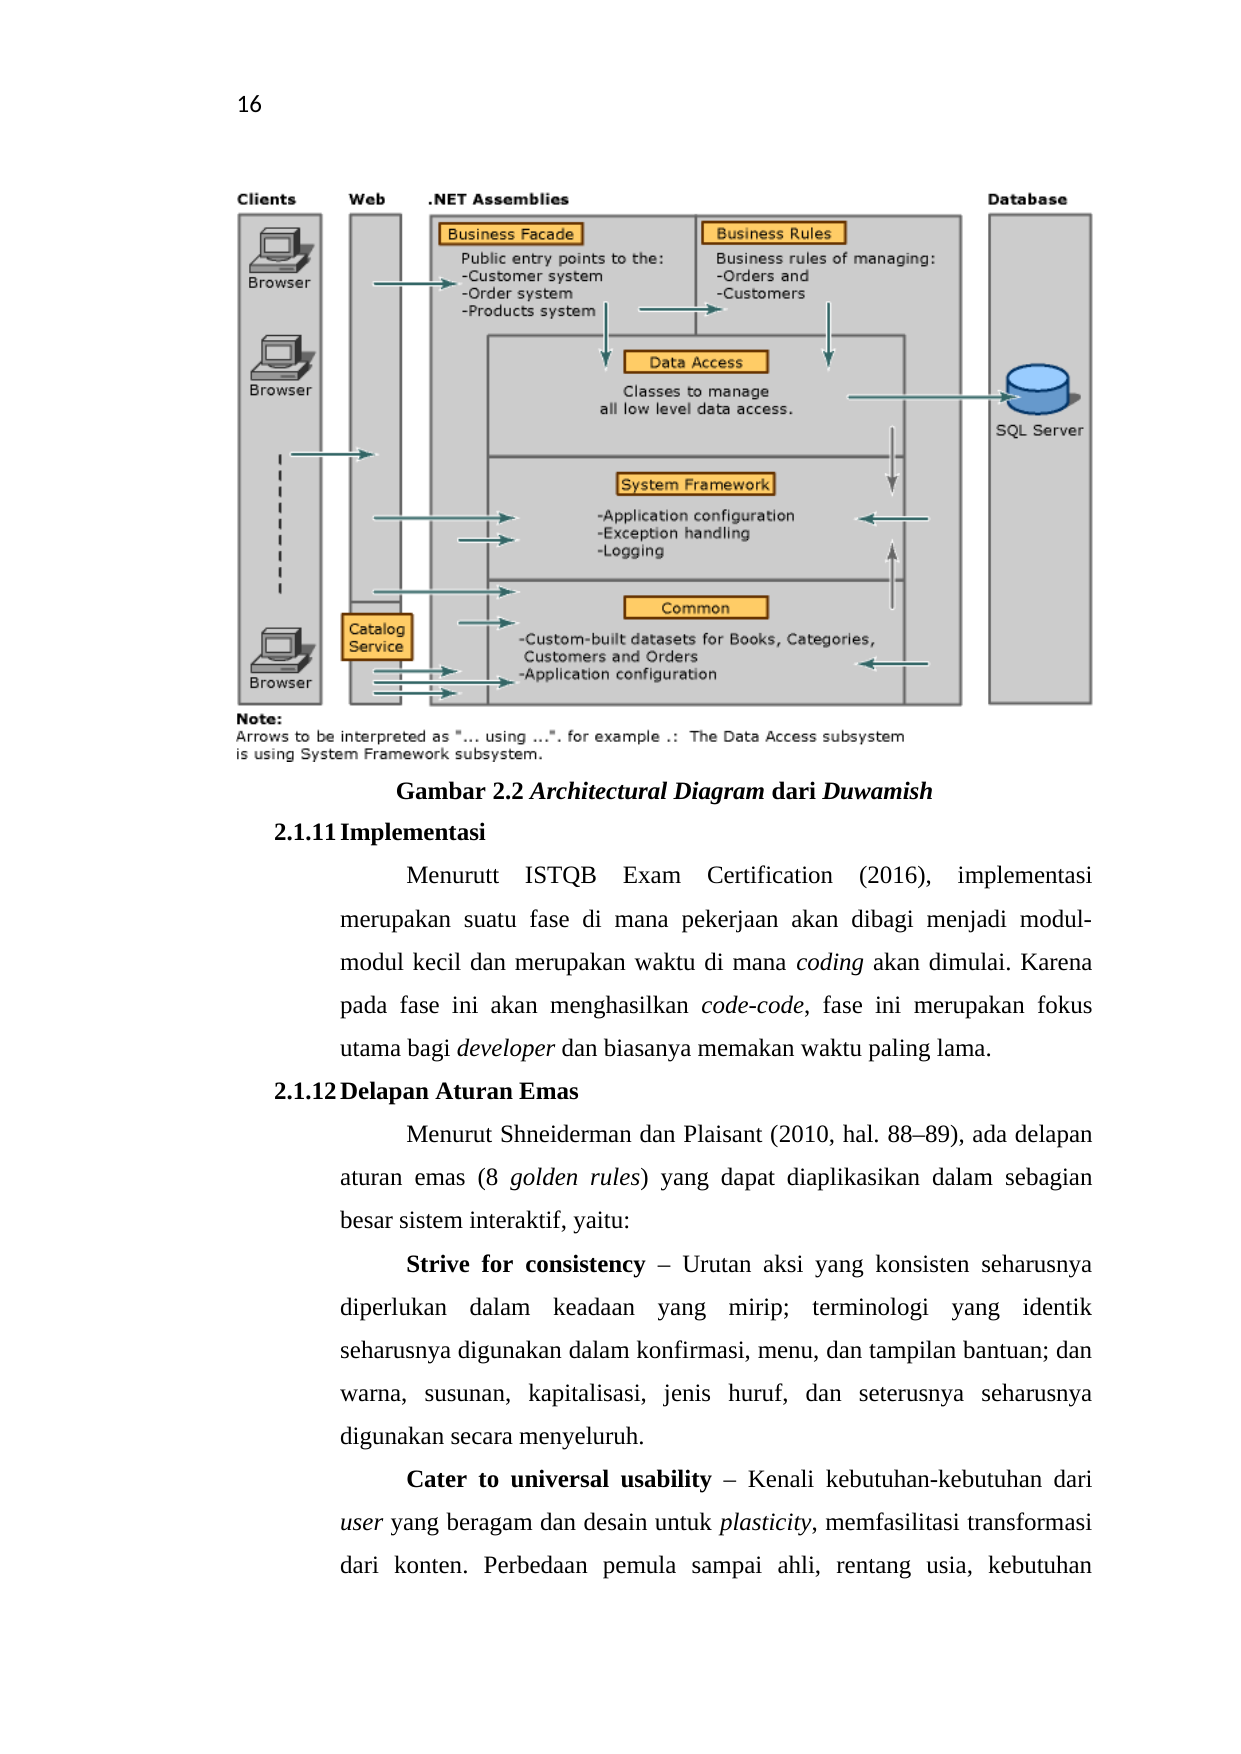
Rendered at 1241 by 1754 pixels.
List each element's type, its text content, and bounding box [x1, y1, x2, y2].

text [340, 1464, 1092, 1579]
text Strive for consistency – Urutan aksi yang konsisten seharusnya diperlukan dalam keadaan yang mirip; terminologi yang identik seharusnya digunakan dalam konfirmasi, menu, dan tampilan bantuan; dan warna, susunan, kapitalisasi, jenis huruf, dan seterusnya seharusnya digunakan secara menyeluruh. [340, 1249, 1092, 1450]
text Implementasi [274, 817, 1092, 846]
text Menurutt ISTQB Exam Certification (2016), implementasi merupakan suatu fase di mana pekerjaan akan dibagi menjadi modul-modul kecil dan merupakan waktu di mana coding akan dimulai. Karena pada fase ini akan menghasilkan code-code, fase ini merupakan fokus utama bagi developer dan biasanya memakan waktu paling lama. [340, 861, 1092, 1062]
text Menurut Shneiderman dan Plaisant (2010, hal. 88–89), ada delapan aturan emas (8 golden rules) yang dapat diaplikasikan dalam sebagian besar sistem interaktif, yaitu: [340, 1119, 1092, 1234]
text Delapan Aturan Emas [274, 1076, 1092, 1105]
picture [236, 190, 1093, 762]
